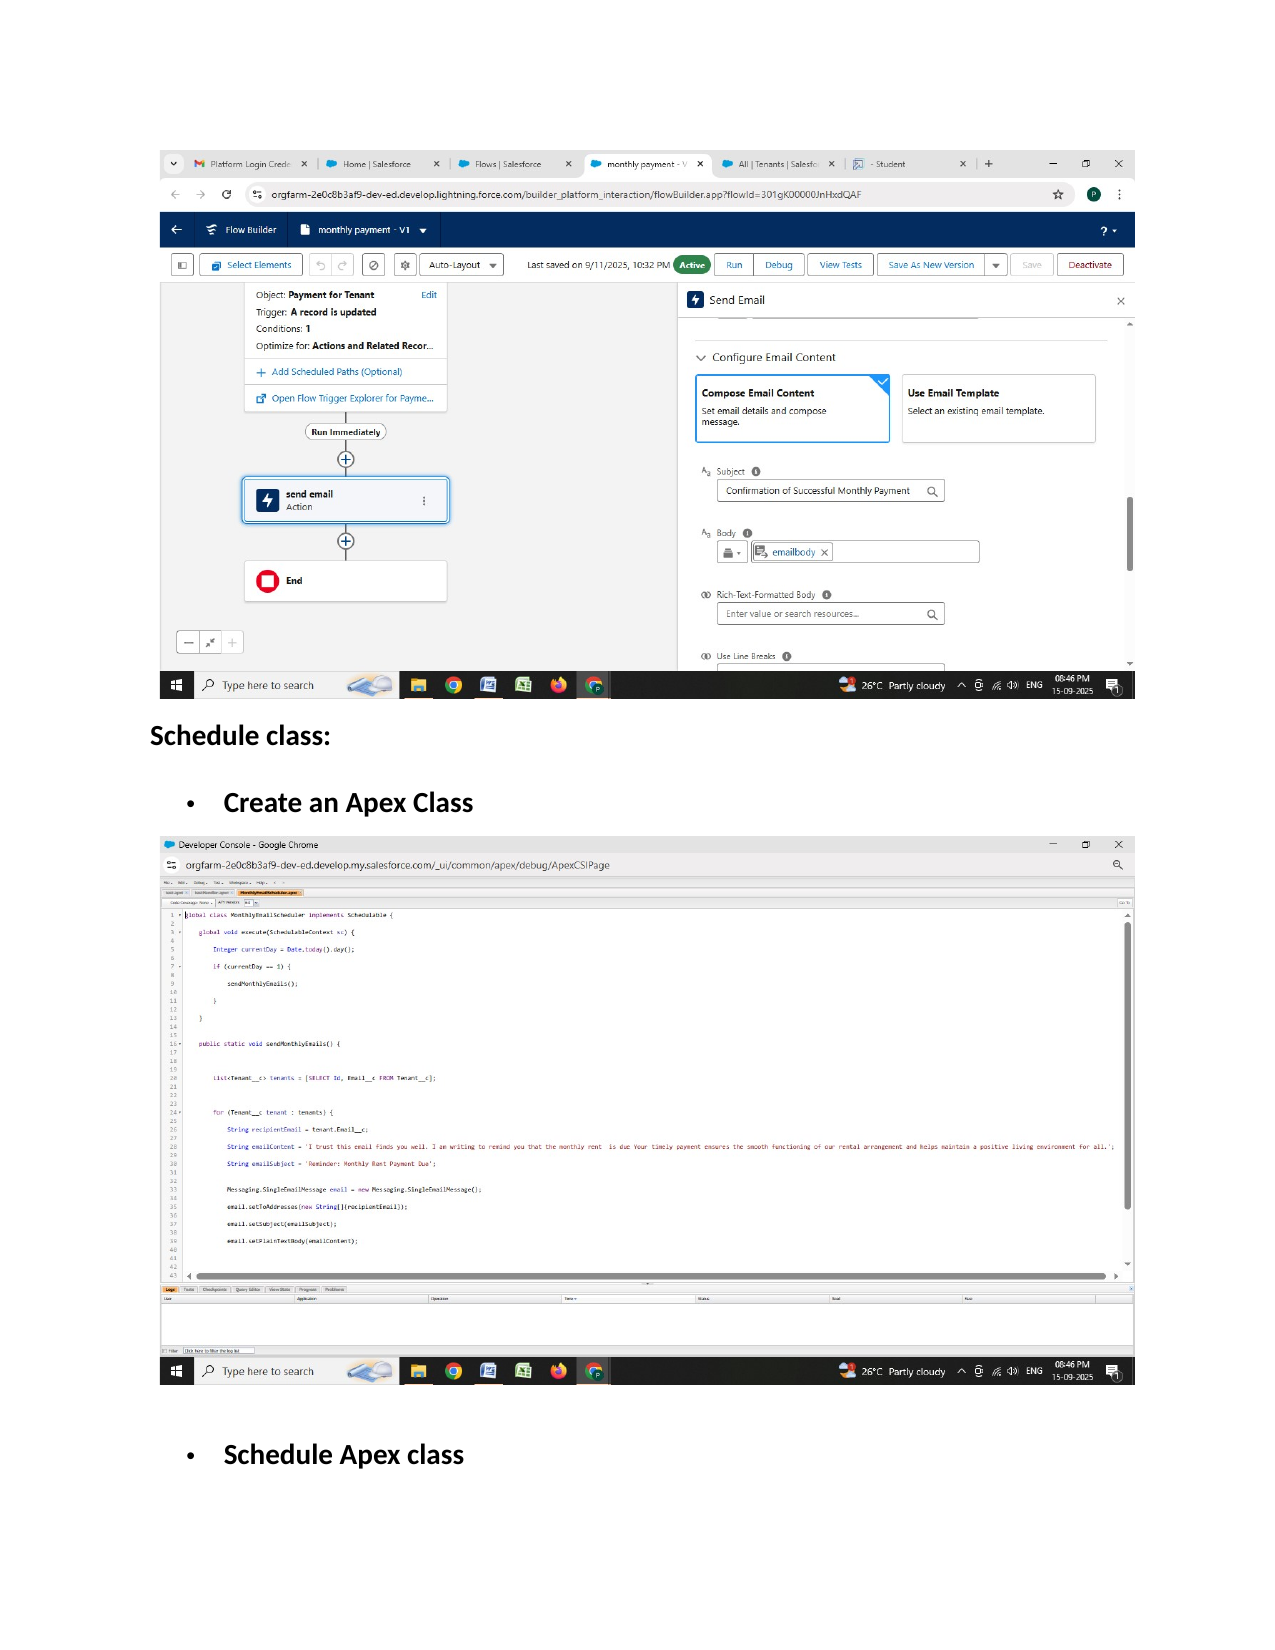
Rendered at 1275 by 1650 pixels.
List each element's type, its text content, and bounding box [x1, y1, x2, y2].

picture [159, 150, 1135, 699]
text Schedule class: [150, 717, 1081, 752]
picture [159, 836, 1135, 1385]
list Create an Apex Class [186, 784, 1081, 820]
list Schedule Apex class [186, 1436, 1081, 1472]
